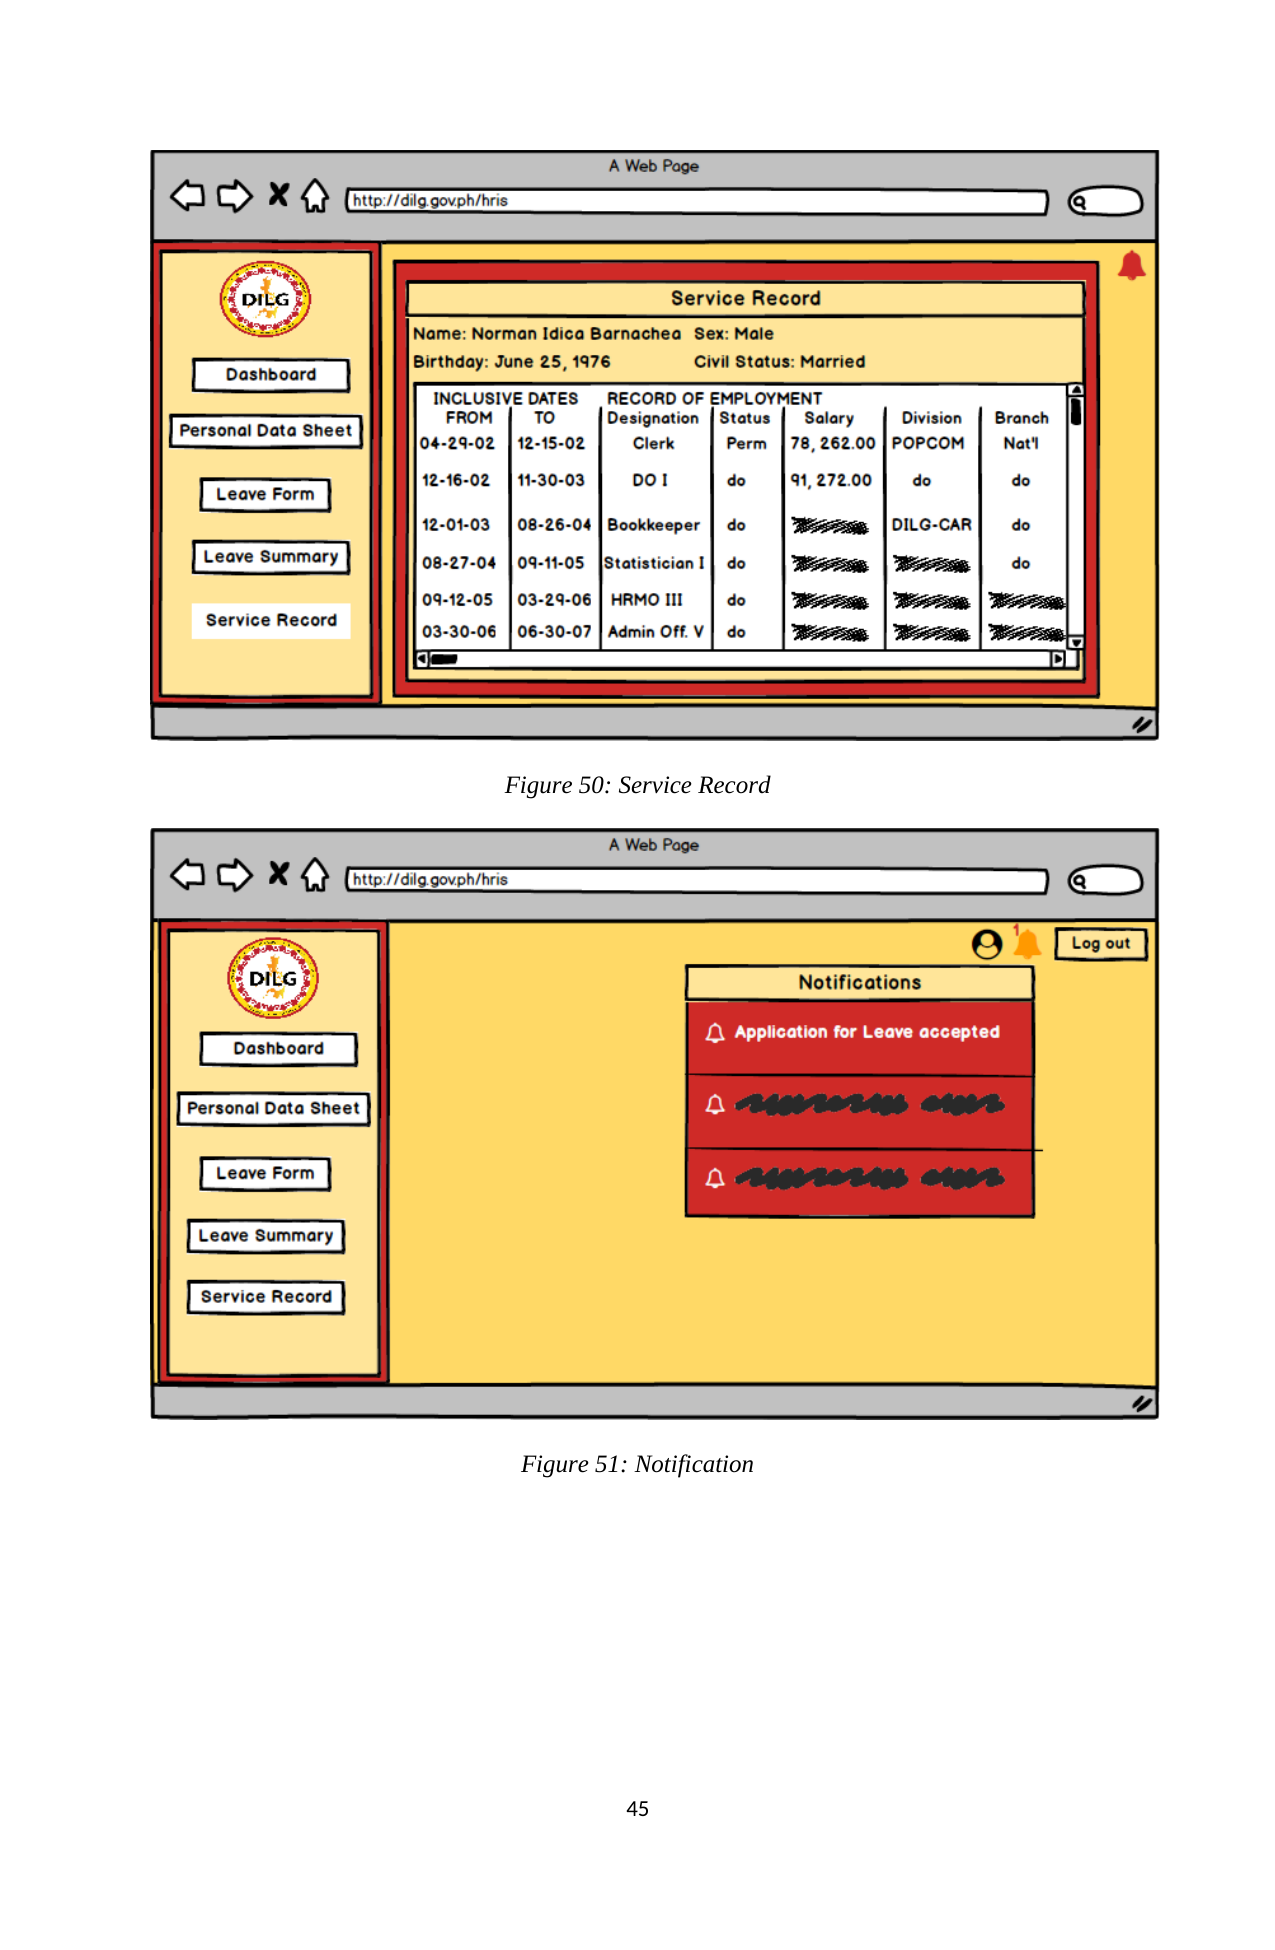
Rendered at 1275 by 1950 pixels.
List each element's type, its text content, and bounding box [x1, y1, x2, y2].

picture [150, 828, 1160, 1420]
text Figure 51: Notification [150, 1449, 1125, 1478]
text Figure 50: Service Record [150, 770, 1125, 799]
picture [150, 150, 1160, 741]
